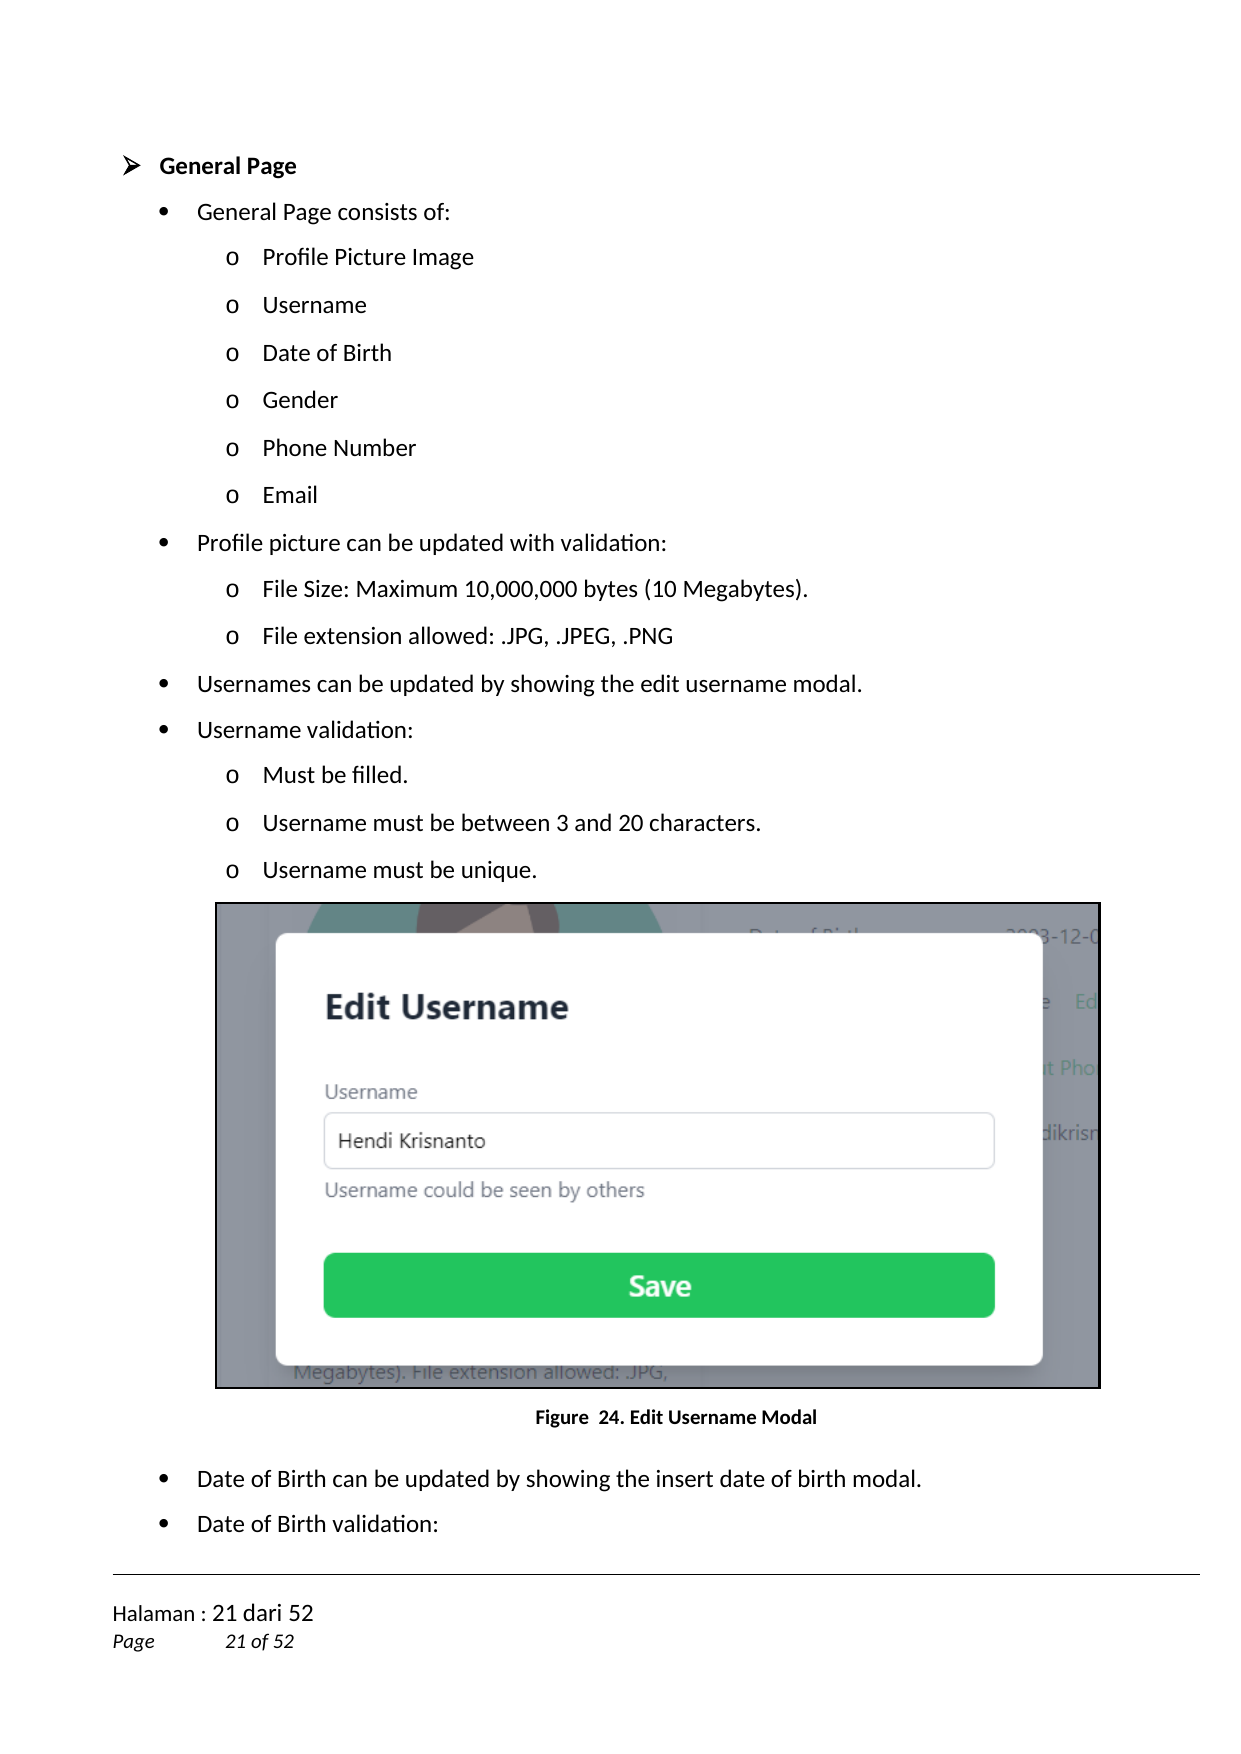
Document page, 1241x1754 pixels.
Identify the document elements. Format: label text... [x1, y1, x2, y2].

list Username validation: [159, 714, 1128, 744]
list Profile picture can be updated with validation: [159, 527, 1128, 558]
list Phone Number [225, 432, 1128, 464]
list Username [225, 289, 1128, 321]
list Date of Birth validation: [159, 1508, 1128, 1539]
list Usernames can be updated by showing the edit username modal. [159, 668, 1128, 698]
list Profile Picture Image [225, 241, 1128, 273]
list Email [225, 479, 1128, 511]
list File Size: Maximum 10,000,000 bytes (10 Megabytes). [225, 573, 1128, 604]
list Username must be unique. [225, 855, 1128, 886]
list Username must be between 3 and 20 characters. [225, 807, 1128, 839]
list Must be filled. [225, 759, 1128, 791]
list General Page [122, 150, 1128, 181]
list File extension allowed: .JPG, .JPEG, .PNG [225, 620, 1128, 652]
text Figure 24. Edit Username Modal [225, 1404, 1128, 1429]
list Gender [225, 384, 1128, 416]
list General Page consists of: [159, 196, 1128, 226]
picture [217, 904, 1098, 1387]
list Date of Birth [225, 337, 1128, 368]
list Date of Birth can be updated by showing the insert date of birth modal. [159, 1463, 1128, 1493]
